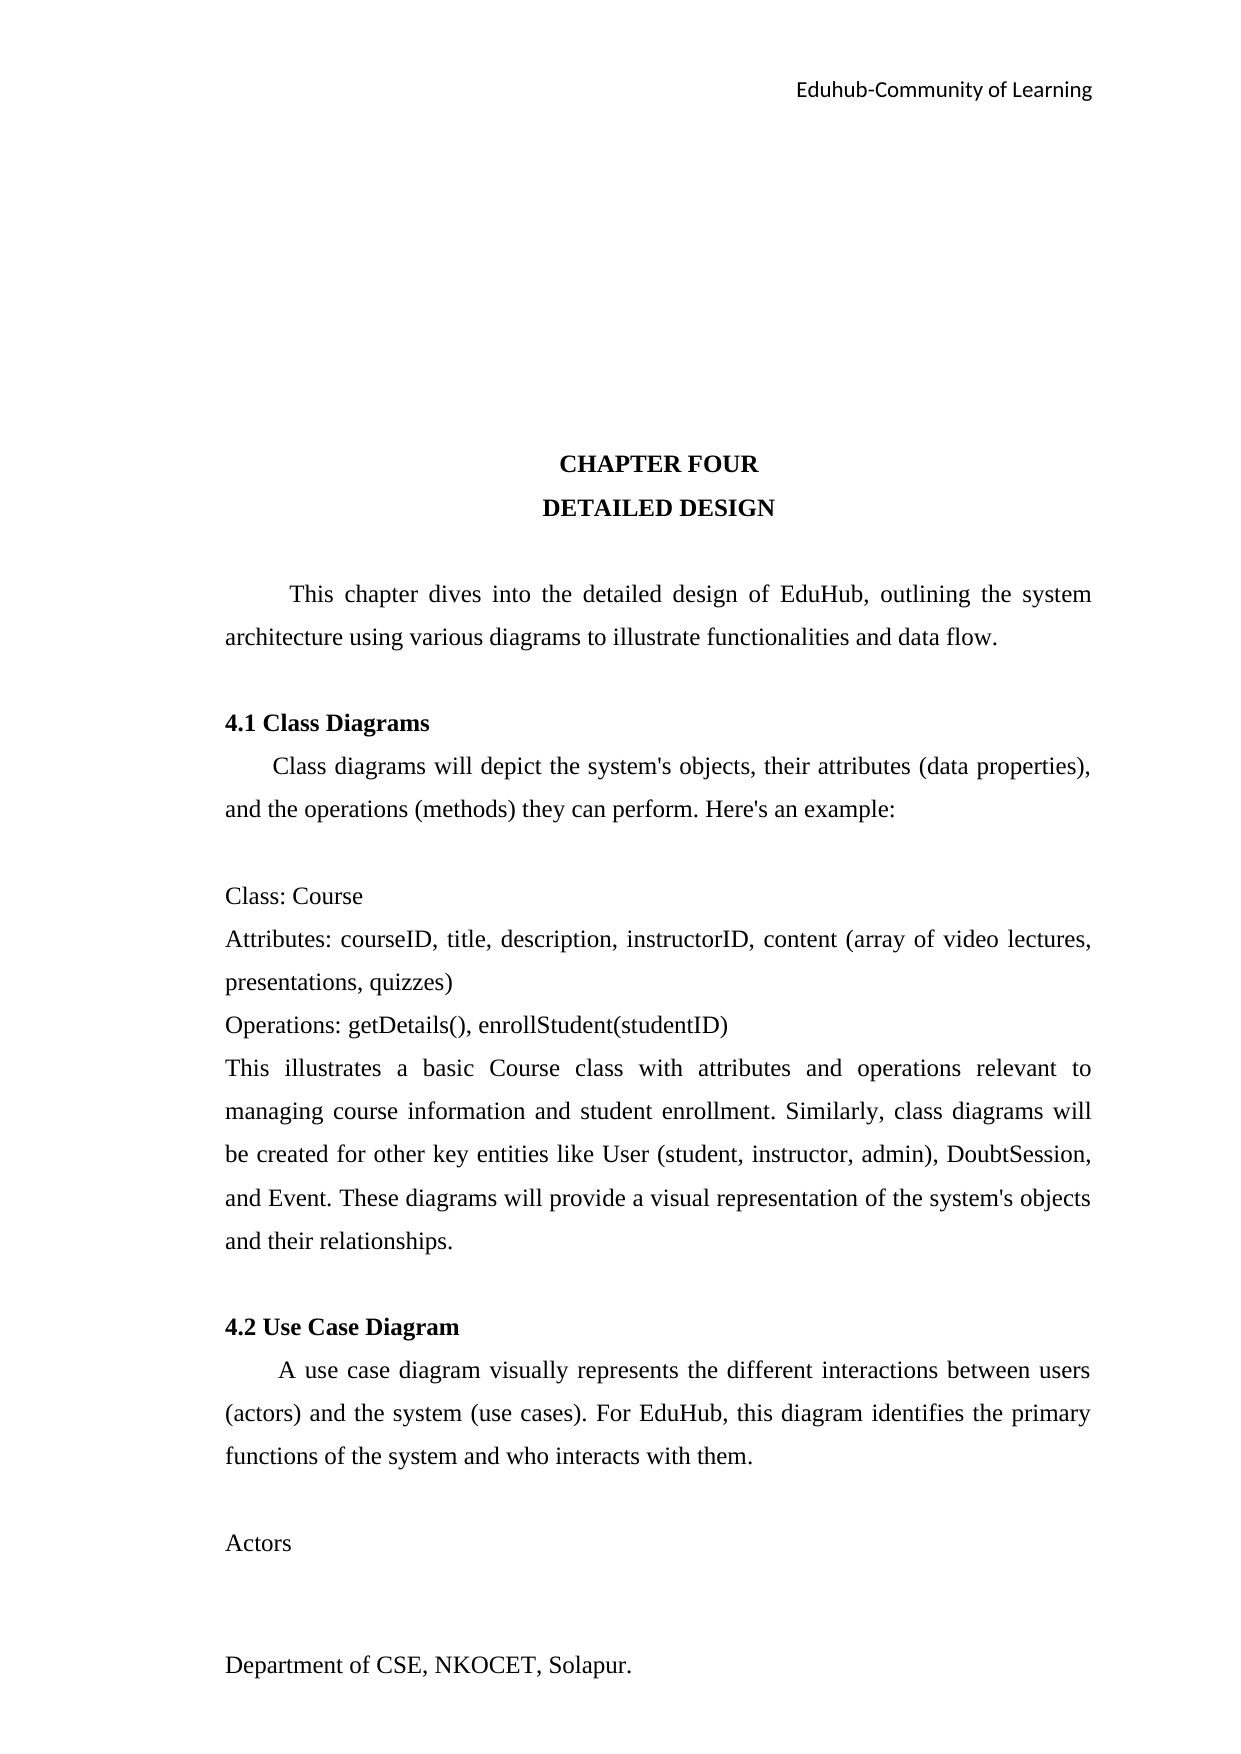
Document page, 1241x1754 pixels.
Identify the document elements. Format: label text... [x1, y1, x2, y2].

text Attributes: courseID, title, description, instructorID, content (array of video lectures, presentations, quizzes) [225, 924, 1092, 996]
text A use case diagram visually represents the different interactions between users (actors) and the system (use cases). For EduHub, this diagram identifies the primary functions of the system and who interacts with them. [225, 1355, 1092, 1470]
text This illustrates a basic Course class with attributes and operations relevant to managing course information and student enrollment. Similarly, class diagrams will be created for other key entities like User (student, instructor, admin), DoubtSession, and Event. These diagrams will provide a visual representation of the system's objects and their relationships. [225, 1053, 1092, 1254]
text Actors [225, 1528, 1092, 1556]
text This chapter dives into the detailed design of EduHub, outlining the system architecture using various diagrams to illustrate functionalities and data flow. [225, 579, 1092, 651]
text Class diagrams will depict the system's objects, their attributes (data properties), and the operations (methods) they can perform. Here's an example: [225, 751, 1092, 823]
text CHAPTER FOUR DETAILED DESIGN [225, 449, 1092, 521]
text 4.2 Use Case Diagram [225, 1312, 1092, 1341]
text Class: Course [225, 881, 1092, 909]
text 4.1 Class Diagrams [225, 708, 1092, 737]
text Operations: getDetails(), enrollStudent(studentID) [225, 1010, 1092, 1039]
